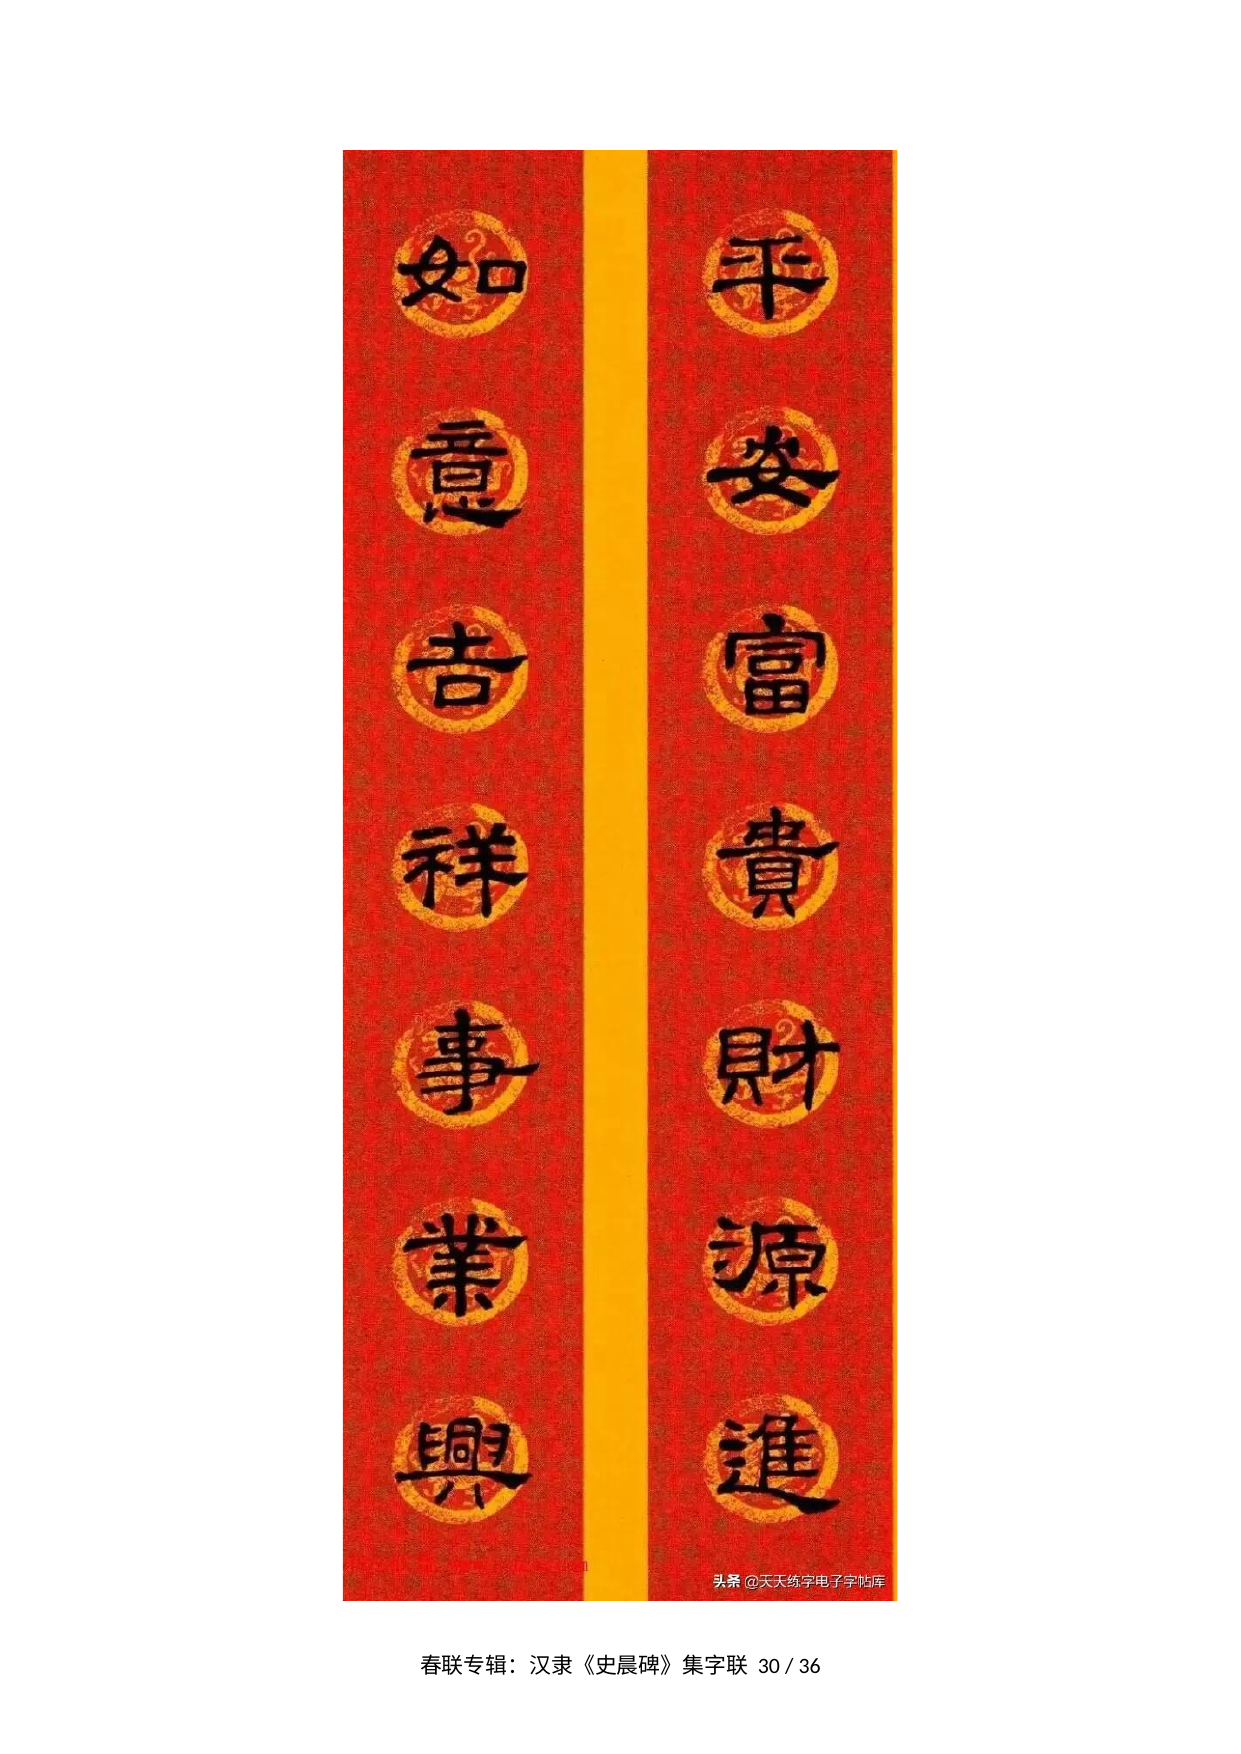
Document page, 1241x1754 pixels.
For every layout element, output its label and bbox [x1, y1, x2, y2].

picture [342, 150, 898, 1601]
